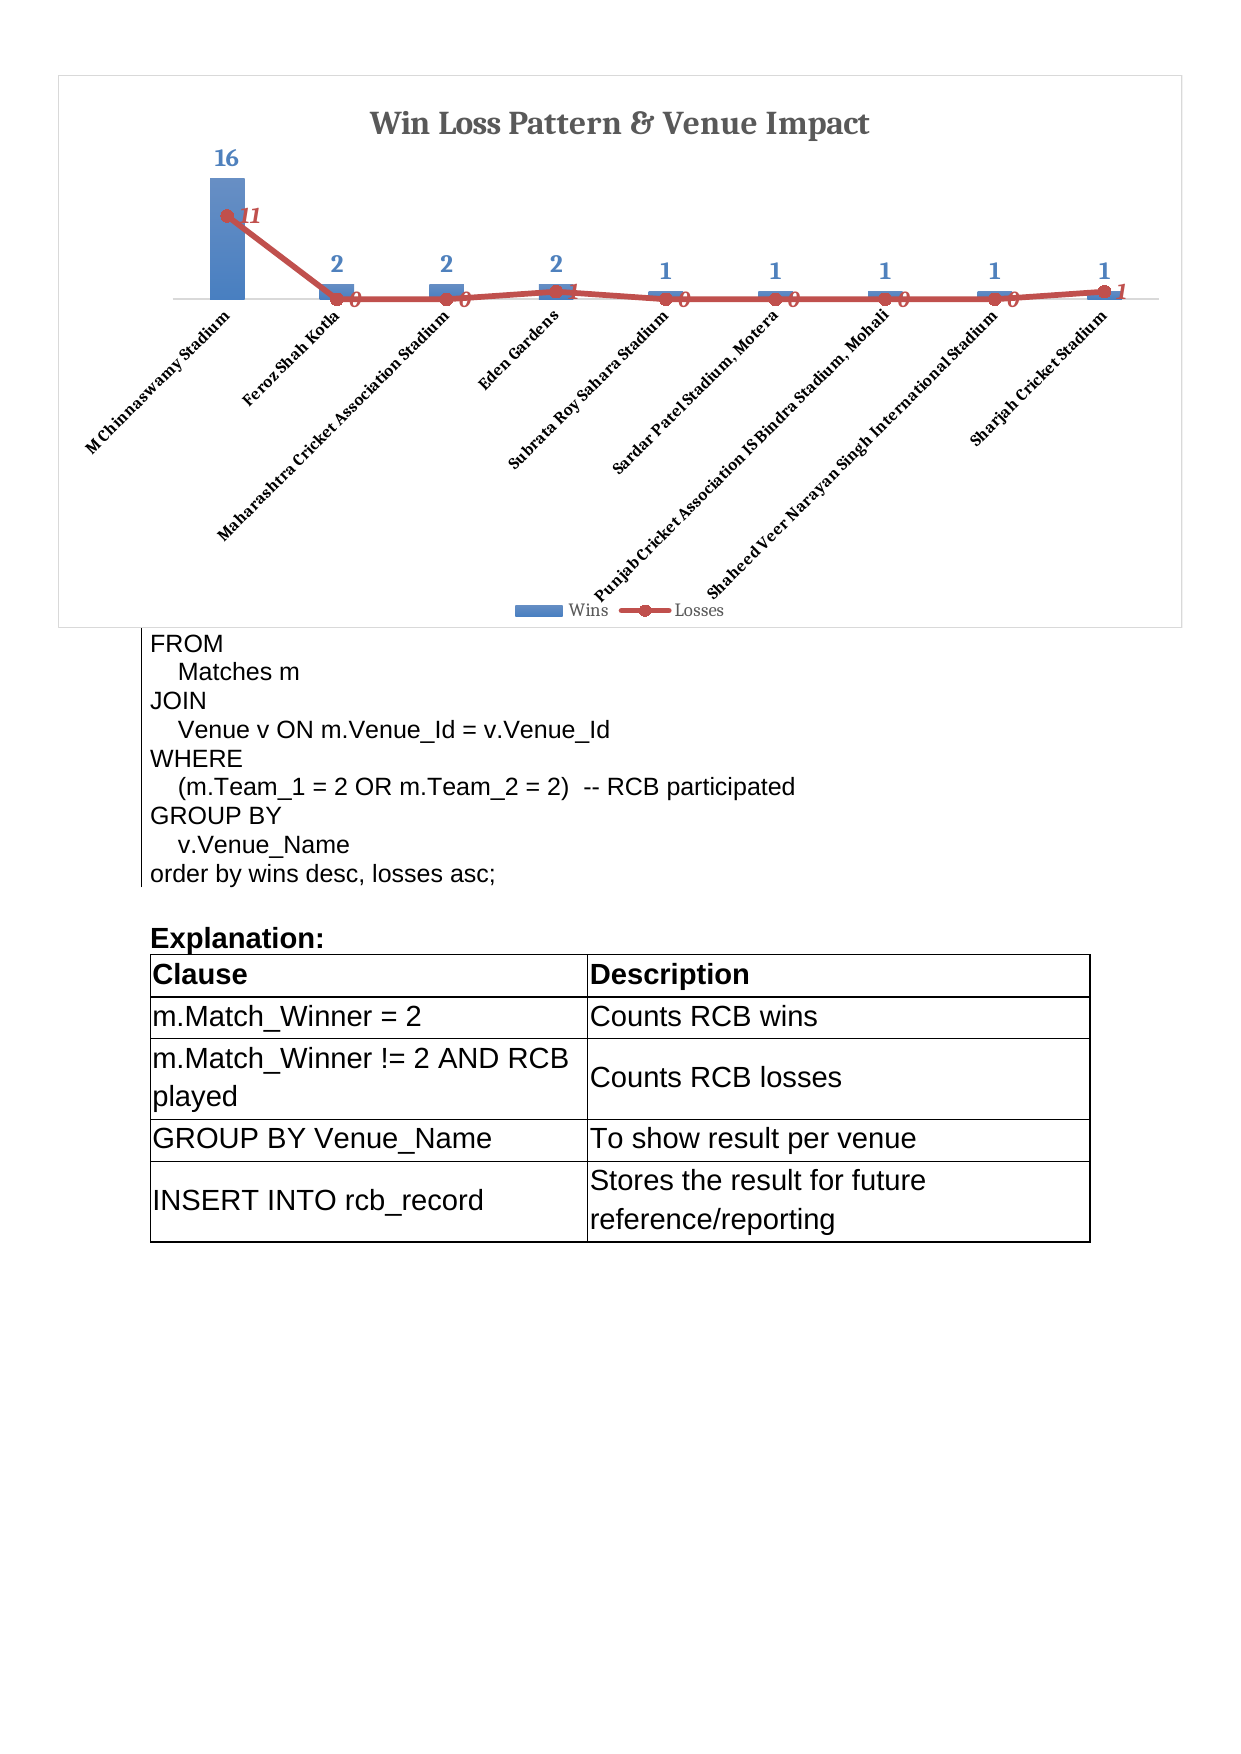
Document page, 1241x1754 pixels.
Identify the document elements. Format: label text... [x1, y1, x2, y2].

text order by wins desc, losses asc; [150, 858, 1090, 887]
text Venue v ON m.Venue_Id = v.Venue_Id [150, 715, 1090, 743]
text JOIN [150, 686, 1090, 715]
table_header Description [588, 955, 1089, 996]
text Matches m [150, 657, 1090, 686]
table_cell m.Match_Winner = 2 [151, 998, 587, 1038]
text GROUP BY [150, 801, 1090, 830]
text WHERE [150, 743, 1090, 772]
text (m.Team_1 = 2 OR m.Team_2 = 2) -- RCB participated [150, 772, 1090, 801]
table_cell GROUP BY Venue_Name [151, 1120, 587, 1161]
table_cell To show result per venue [588, 1120, 1089, 1161]
text FROM [150, 628, 1090, 657]
text v.Venue_Name [150, 830, 1090, 858]
table_header Clause [151, 955, 587, 996]
table_cell Counts RCB wins [588, 998, 1089, 1038]
table_cell Counts RCB losses [588, 1039, 1089, 1119]
table_cell m.Match_Winner != 2 AND RCB played [151, 1039, 587, 1119]
text Explanation: [150, 921, 1090, 954]
table_cell INSERT INTO rcb_record [151, 1162, 587, 1241]
table_cell Stores the result for future reference/reporting [588, 1162, 1089, 1241]
